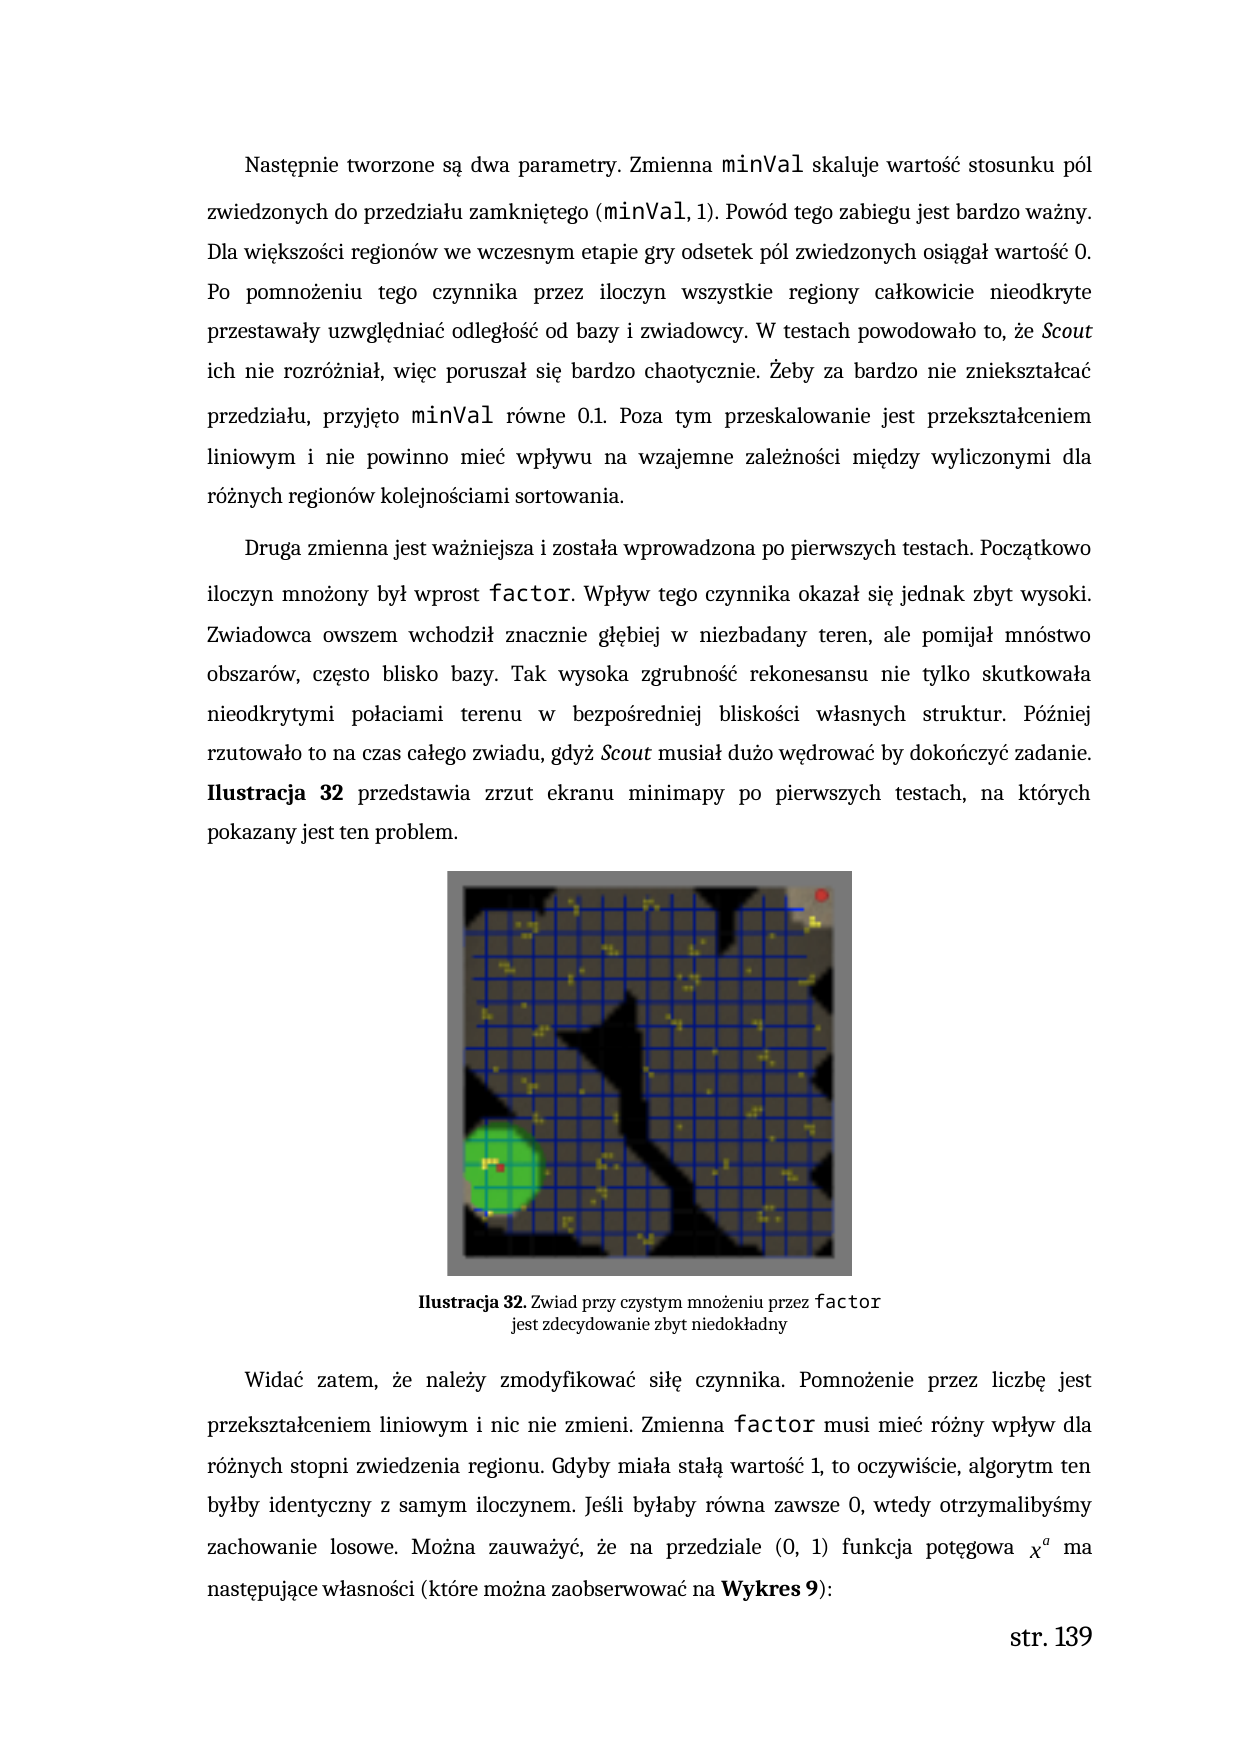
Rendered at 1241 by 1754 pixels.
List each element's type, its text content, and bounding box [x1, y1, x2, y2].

text Druga zmienna jest ważniejsza i została wprowadzona po pierwszych testach. Początkowo iloczyn mnożony był wprost factor. Wpływ tego czynnika okazał się jednak zbyt wysoki. Zwiadowca owszem wchodził znacznie głębiej w niezbadany teren, ale pomijał mnóstwo obszarów, często blisko bazy. Tak wysoka zgrubność rekonesansu nie tylko skutkowała nieodkrytymi połaciami terenu w bezpośredniej bliskości własnych struktur. Później rzutowało to na czas całego zwiadu, gdyż Scout musiał dużo wędrować by dokończyć zadanie. Ilustracja 32 przedstawia zrzut ekranu minimapy po pierwszych testach, na których pokazany jest ten problem. [207, 535, 1092, 845]
text Następnie tworzone są dwa parametry. Zmienna minVal skaluje wartość stosunku pól zwiedzonych do przedziału zamkniętego (minVal, 1). Powód tego zabiegu jest bardzo ważny. Dla większości regionów we wczesnym etapie gry odsetek pól zwiedzonych osiągał wartość 0. Po pomnożeniu tego czynnika przez iloczyn wszystkie regiony całkowicie nieodkryte przestawały uzwględniać odległość od bazy i zwiadowcy. W testach powodowało to, że Scout ich nie rozróżniał, więc poruszał się bardzo chaotycznie. Żeby za bardzo nie zniekształcać przedziału, przyjęto minVal równe 0.1. Poza tym przeskalowanie jest przekształceniem liniowym i nie powinno mieć wpływu na wzajemne zależności między wyliczonymi dla różnych regionów kolejnościami sortowania. [207, 148, 1092, 509]
text Ilustracja 32. Zwiad przy czystym mnożeniu przez factor jest zdecydowanie zbyt niedokładny [207, 1288, 1092, 1335]
picture [447, 871, 852, 1276]
text Widać zatem, że należy zmodyfikować siłę czynnika. Pomnożenie przez liczbę jest przekształceniem liniowym i nic nie zmieni. Zmienna factor musi mieć różny wpływ dla różnych stopni zwiedzenia regionu. Gdyby miała stałą wartość 1, to oczywiście, algorytm ten byłby identyczny z samym iloczynem. Jeśli byłaby równa zawsze 0, wtedy otrzymalibyśmy zachowanie losowe. Można zauważyć, że na przedziale (0, 1) funkcja potęgowa ma następujące własności (które można zaobserwować na Wykres 9): [207, 1366, 1092, 1602]
